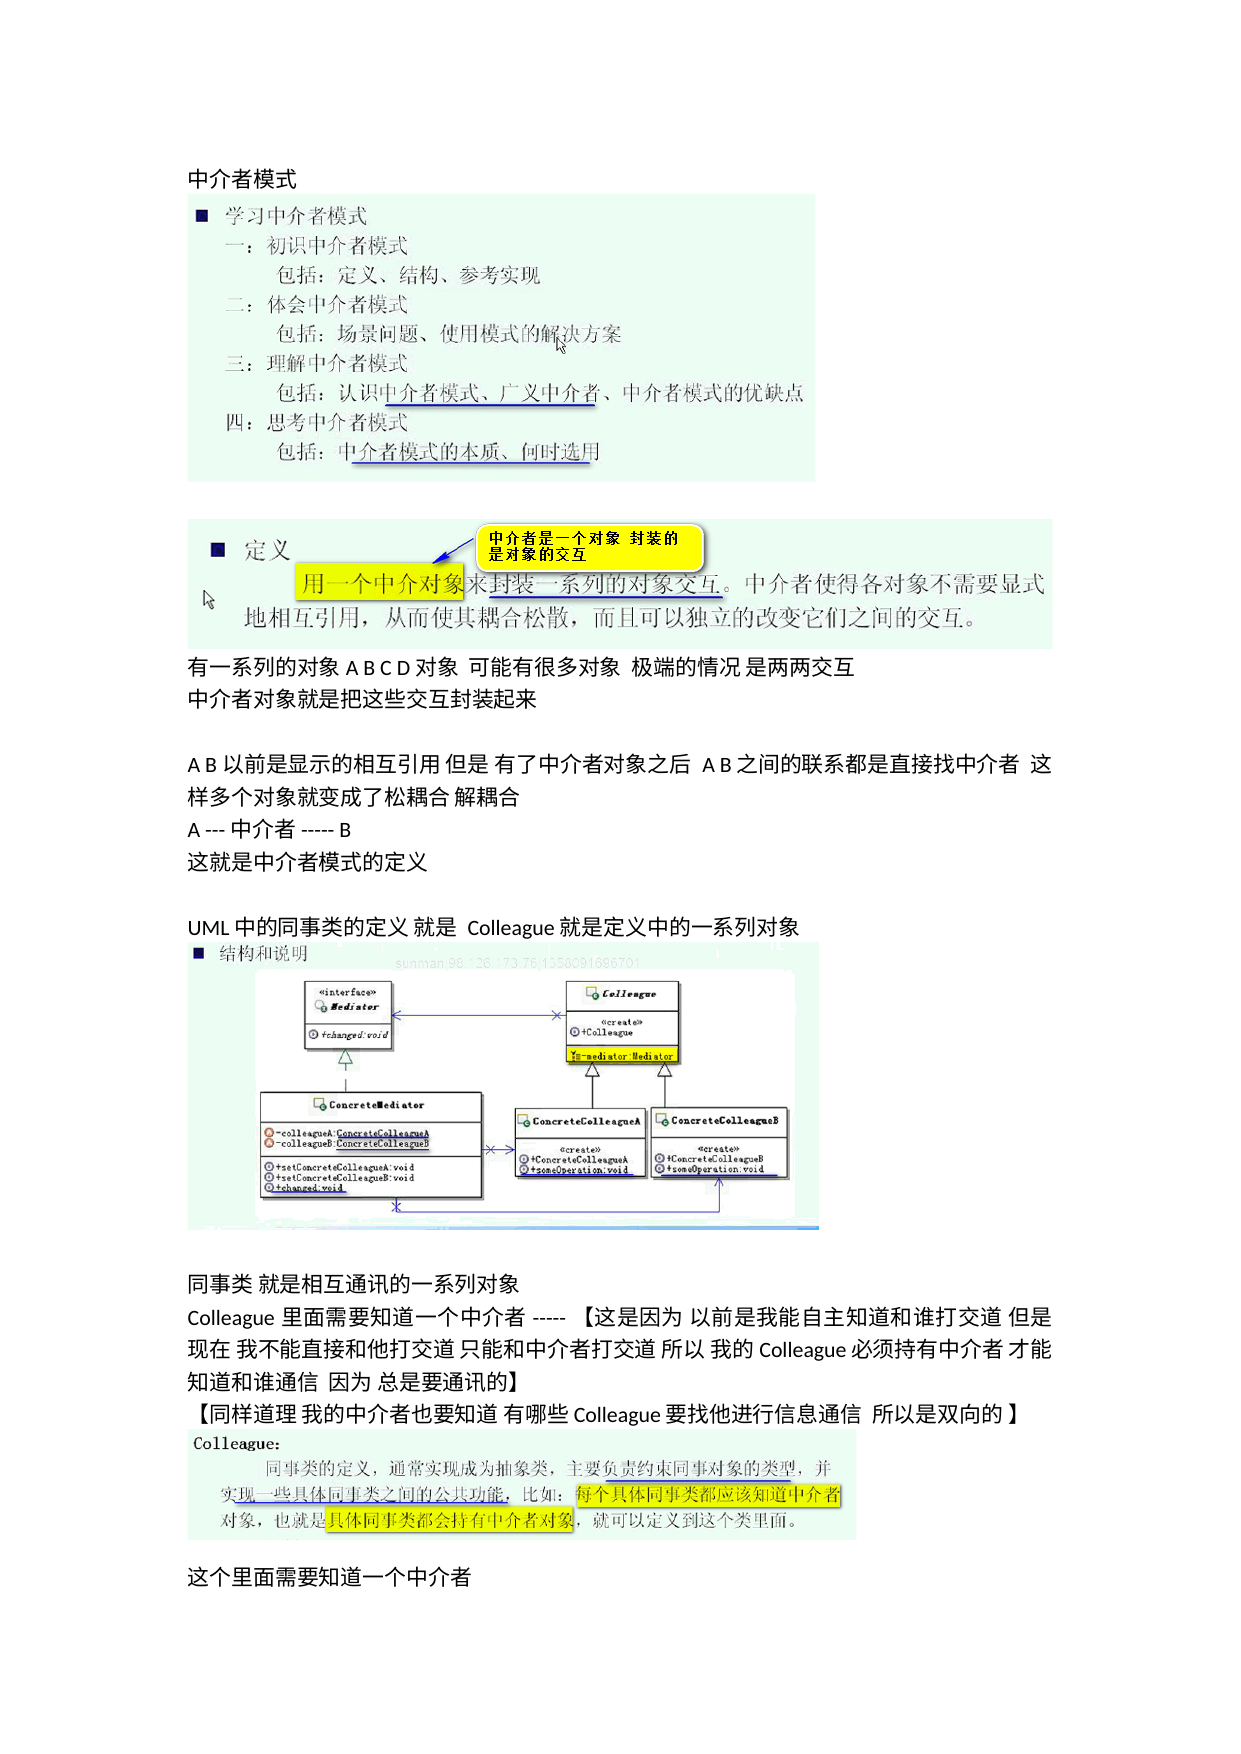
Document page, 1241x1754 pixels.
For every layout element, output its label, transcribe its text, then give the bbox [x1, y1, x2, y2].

text A --- 中介者 ----- B [187, 812, 1053, 844]
text A B 以前是显示的相互引用 但是 有了中介者对象之后 A B之间的联系都是直接找中介者 这样多个对象就变成了松耦合 解耦合 [187, 747, 1053, 812]
picture [187, 1429, 857, 1540]
text 有一系列的对象 A B C D 对象 可能有很多对象 极端的情况 是两两交互 [187, 649, 1053, 682]
picture [187, 942, 819, 1230]
text Colleague 里面需要知道一个中介者 ----- 【这是因为 以前是我能自主知道和谁打交道 但是现在 我不能直接和他打交道 只能和中介者打交道 所以 我的Colleague必须持有中介者 才能知道和谁通信 因为 总是要通讯的】 [187, 1299, 1053, 1397]
text 这个里面需要知道一个中介者 [187, 1559, 1053, 1592]
text 同事类 就是相互通讯的一系列对象 [187, 1267, 1053, 1299]
text 这就是中介者模式的定义 [187, 844, 1053, 877]
text 中介者对象就是把这些交互封装起来 [187, 682, 1053, 714]
text 【同样道理 我的中介者也要知道 有哪些Colleague要找他进行信息通信 所以是双向的 】 [187, 1397, 1053, 1429]
text 中介者模式 [187, 162, 1053, 194]
picture [187, 194, 816, 482]
text UML中的同事类的定义 就是 Colleague 就是定义中的一系列对象 [187, 909, 1053, 942]
picture [187, 519, 1053, 649]
